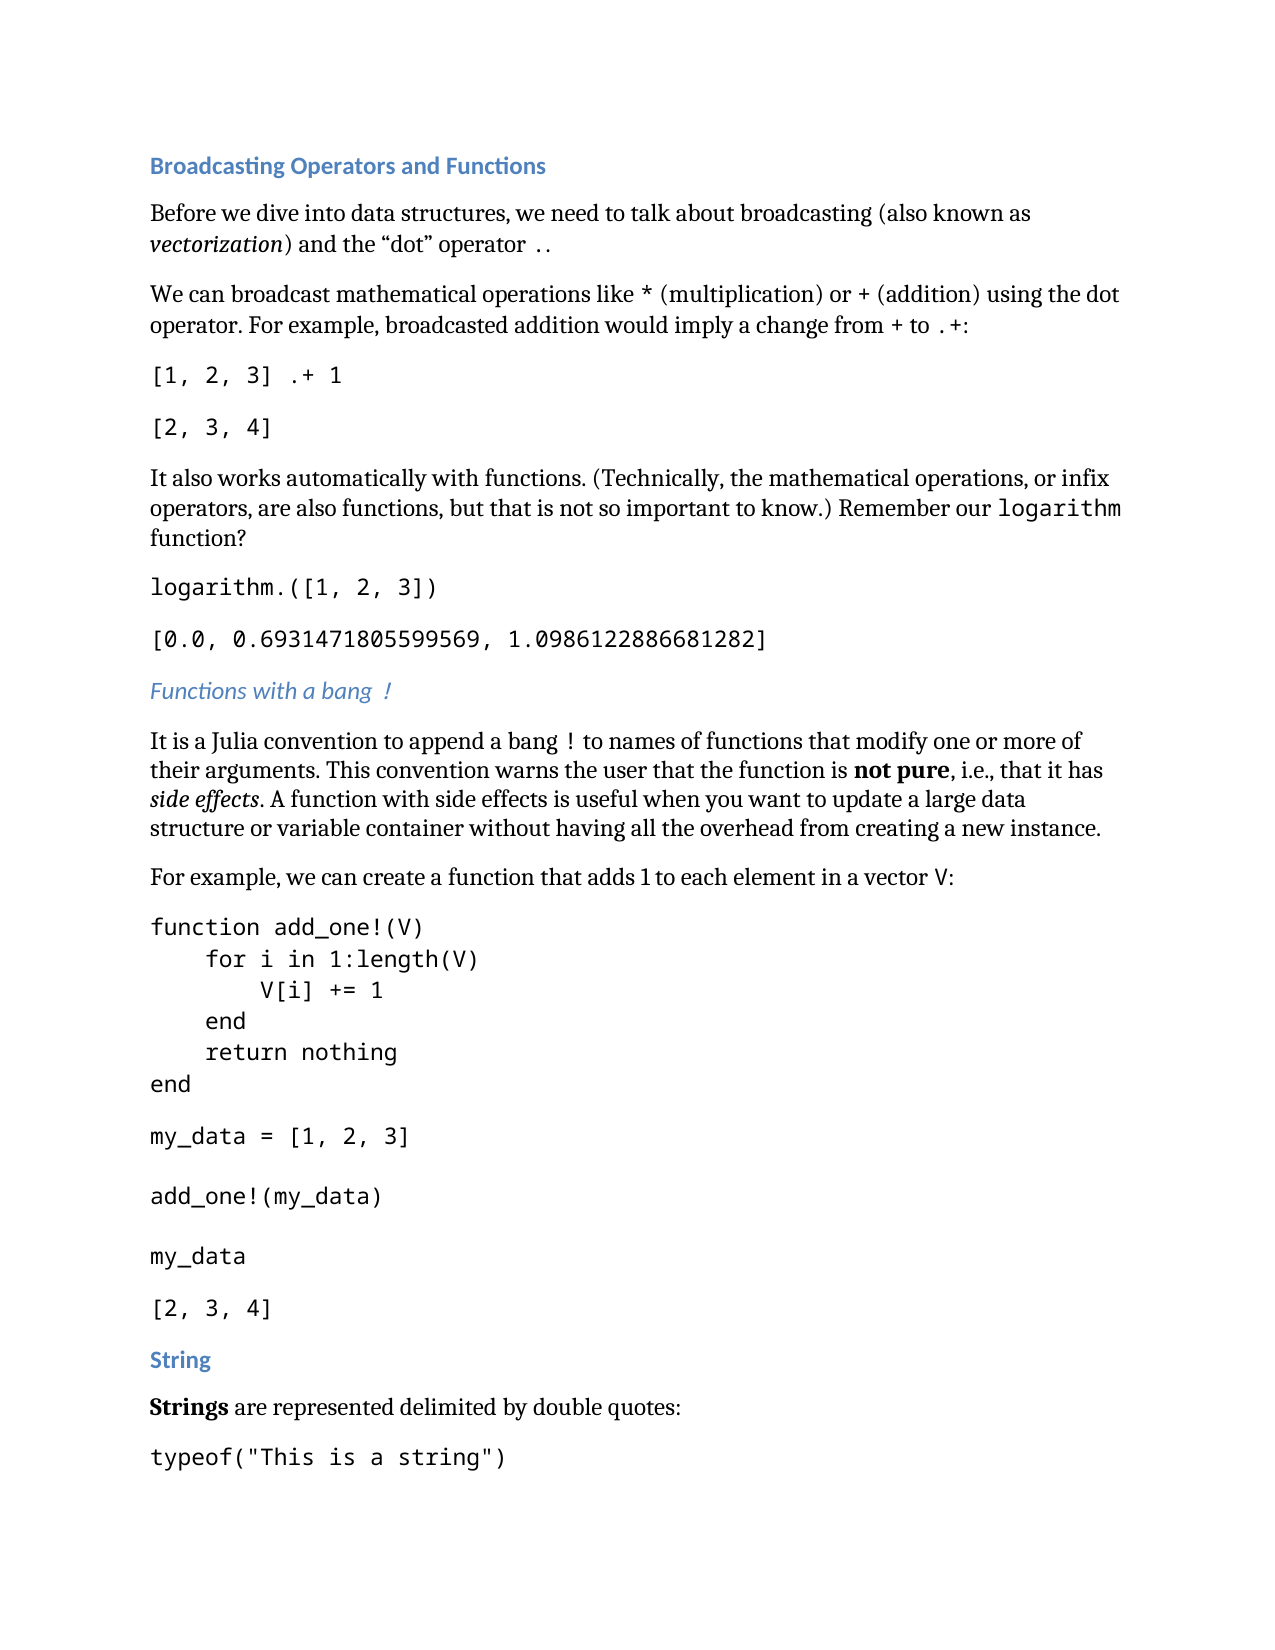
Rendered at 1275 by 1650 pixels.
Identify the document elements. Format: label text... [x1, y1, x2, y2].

text function add_one!(V) for i in 1:length(V) V[i] += 1 end return nothing end [150, 911, 1125, 1099]
text [0.0, 0.6931471805599569, 1.0986122886681282] [150, 623, 1125, 654]
text It also works automatically with functions. (Technically, the mathematical operations, or infix operators, are also functions, but that is not so important to know.) Remember our logarithm function? [150, 463, 1125, 552]
text [2, 3, 4] [150, 1292, 1125, 1323]
text It is a Julia convention to append a bang ! to names of functions that modify one or more of their arguments. This convention warns the user that the function is not pure, i.e., that it has side effects. A function with side effects is useful when you want to update a large data structure or variable container without having all the overhead from creating a new instance. [150, 725, 1125, 843]
text typeof("This is a string") [150, 1441, 1125, 1472]
text Before we dive into data structures, we need to talk about broadcasting (also known as vectorization) and the “dot” operator .. [150, 199, 1125, 259]
text Strings are represented delimited by double quotes: [150, 1393, 1125, 1422]
text [1, 2, 3] .+ 1 [150, 359, 1125, 391]
text We can broadcast mathematical operations like * (multiplication) or + (addition) using the dot operator. For example, broadcasted addition would imply a change from + to .+: [150, 278, 1125, 341]
text For example, we can create a function that adds 1 to each element in a vector V: [150, 861, 1125, 893]
text [2, 3, 4] [150, 411, 1125, 443]
text logarithm.([1, 2, 3]) [150, 571, 1125, 602]
subtitle String [150, 1344, 1125, 1374]
subtitle Functions with a bang ! [150, 675, 1125, 706]
text my_data = [1, 2, 3] add_one!(my_data) my_data [150, 1120, 1125, 1271]
subtitle Broadcasting Operators and Functions [150, 150, 1125, 181]
